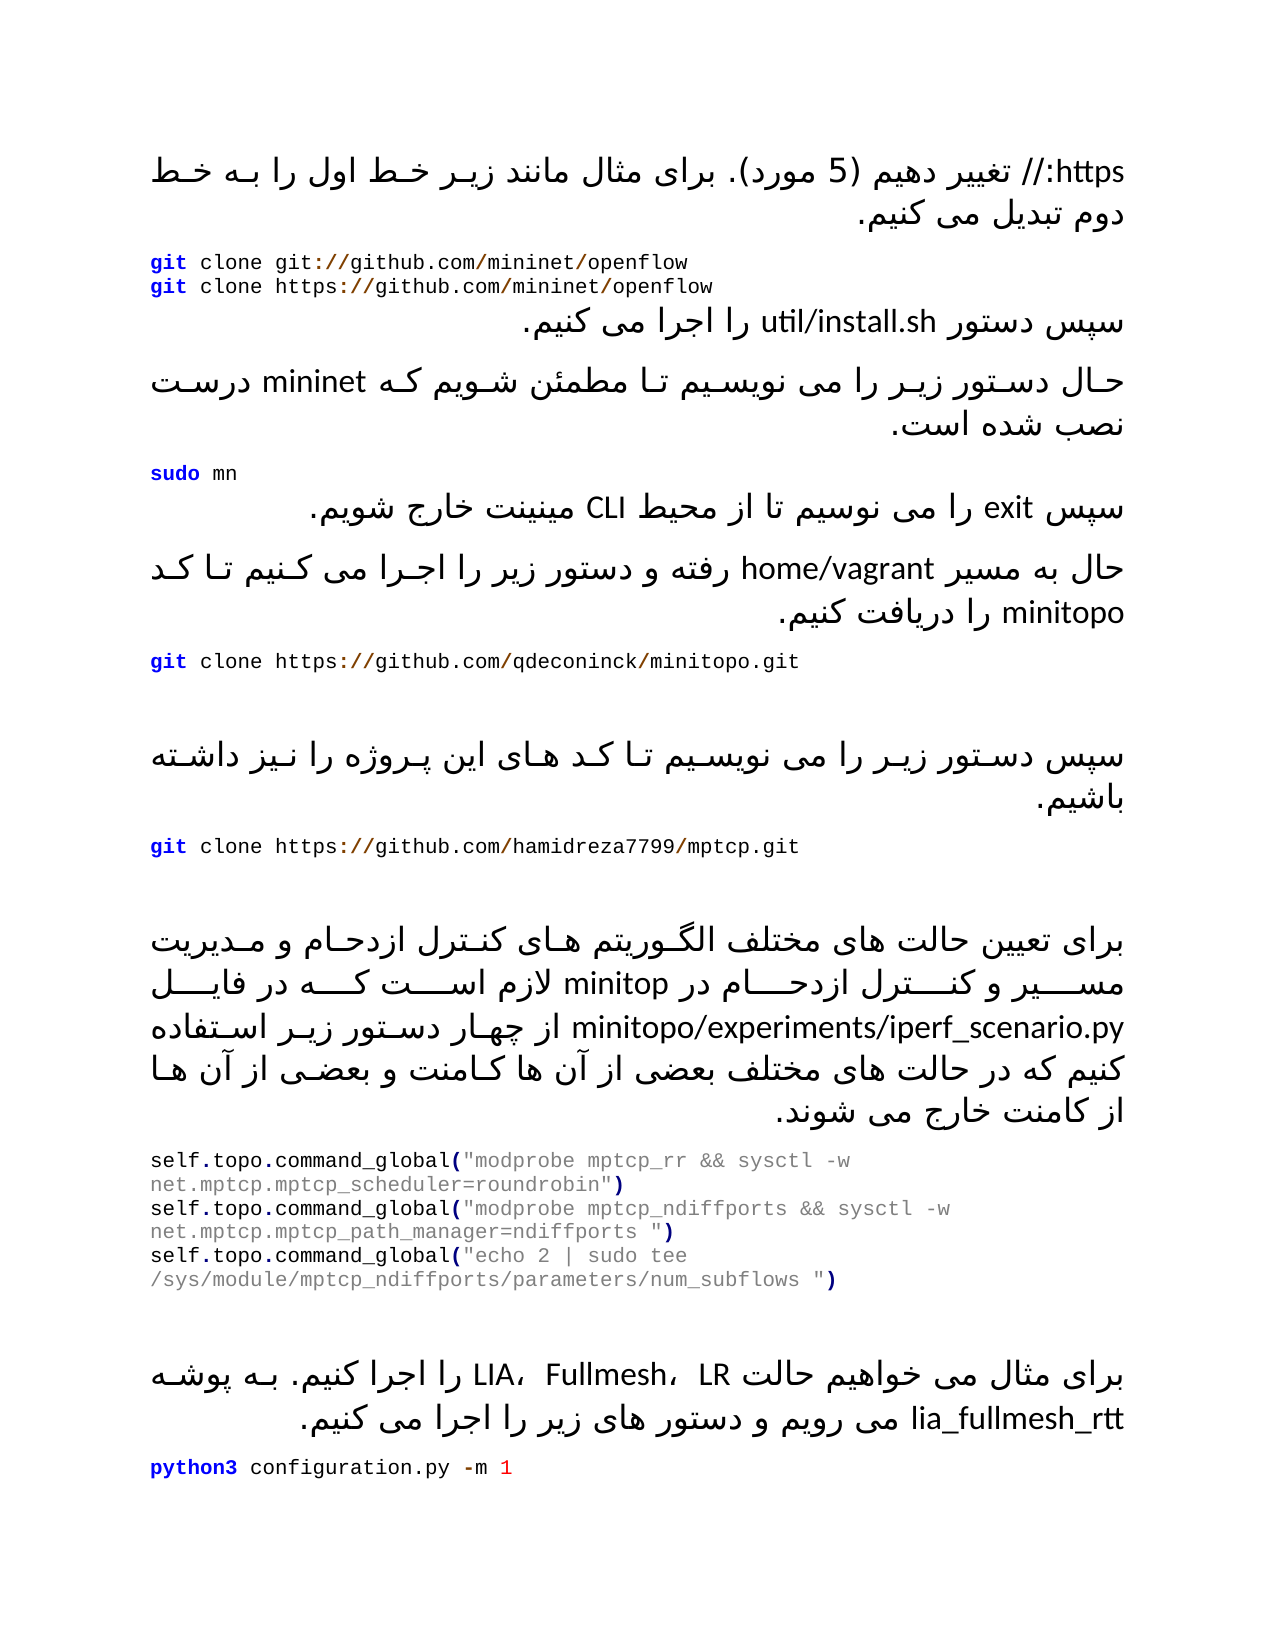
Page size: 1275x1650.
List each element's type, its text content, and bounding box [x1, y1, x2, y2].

text git clone https://github.com/qdeconinck/minitopo.git [150, 651, 1125, 675]
text self.topo.command_global("echo 2 | sudo tee /sys/module/mptcp_ndiffports/parameters/num_subflows ") [150, 1245, 1125, 1292]
text git clone https://github.com/hamidreza7799/mptcp.git [150, 836, 1125, 860]
text سپس exit را می نوسیم تا از محیط CLI مینینت خارج شویم. [150, 486, 1125, 527]
text sudo mn [150, 462, 1125, 486]
text self.topo.command_global("modprobe mptcp_rr && sysctl -w net.mptcp.mptcp_scheduler=roundrobin") [150, 1150, 1125, 1198]
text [150, 150, 1125, 233]
text برای تعیین حالت های مختلف الگوریتم های کنترل ازدحام و مدیریت مسیر و کنترل ازدحام در minitop لازم است که در فایل minitopo/experiments/iperf_scenario.py از چهار دستور زیر استفاده کنیم که در حالت های مختلف بعضی از آن ها کامنت و بعضی از آن ها از کامنت خارج می شوند. [150, 920, 1125, 1131]
text git clone git://github.com/mininet/openflow [150, 252, 1125, 276]
text حال دستور زیر را می نویسیم تا مطمئن شویم که mininet درست نصب شده است. [150, 360, 1125, 443]
text سپس دستور util/install.sh را اجرا می کنیم. [150, 299, 1125, 340]
text سپس دستور زیر را می نویسیم تا کد های این پروژه را نیز داشته باشیم. [150, 736, 1125, 816]
text self.topo.command_global("modprobe mptcp_ndiffports && sysctl -w net.mptcp.mptcp_path_manager=ndiffports ") [150, 1198, 1125, 1245]
text git clone https://github.com/mininet/openflow [150, 276, 1125, 299]
text برای مثال می خواهیم حالت LIA، Fullmesh، LR را اجرا کنیم. به پوشه lia_fullmesh_rtt می رویم و دستور های زیر را اجرا می کنیم. [150, 1353, 1125, 1437]
text حال به مسیر home/vagrant رفته و دستور زیر را اجرا می کنیم تا کد minitopo را دریافت کنیم. [150, 547, 1125, 631]
text python3 configuration.py -m 1 [150, 1457, 1125, 1481]
